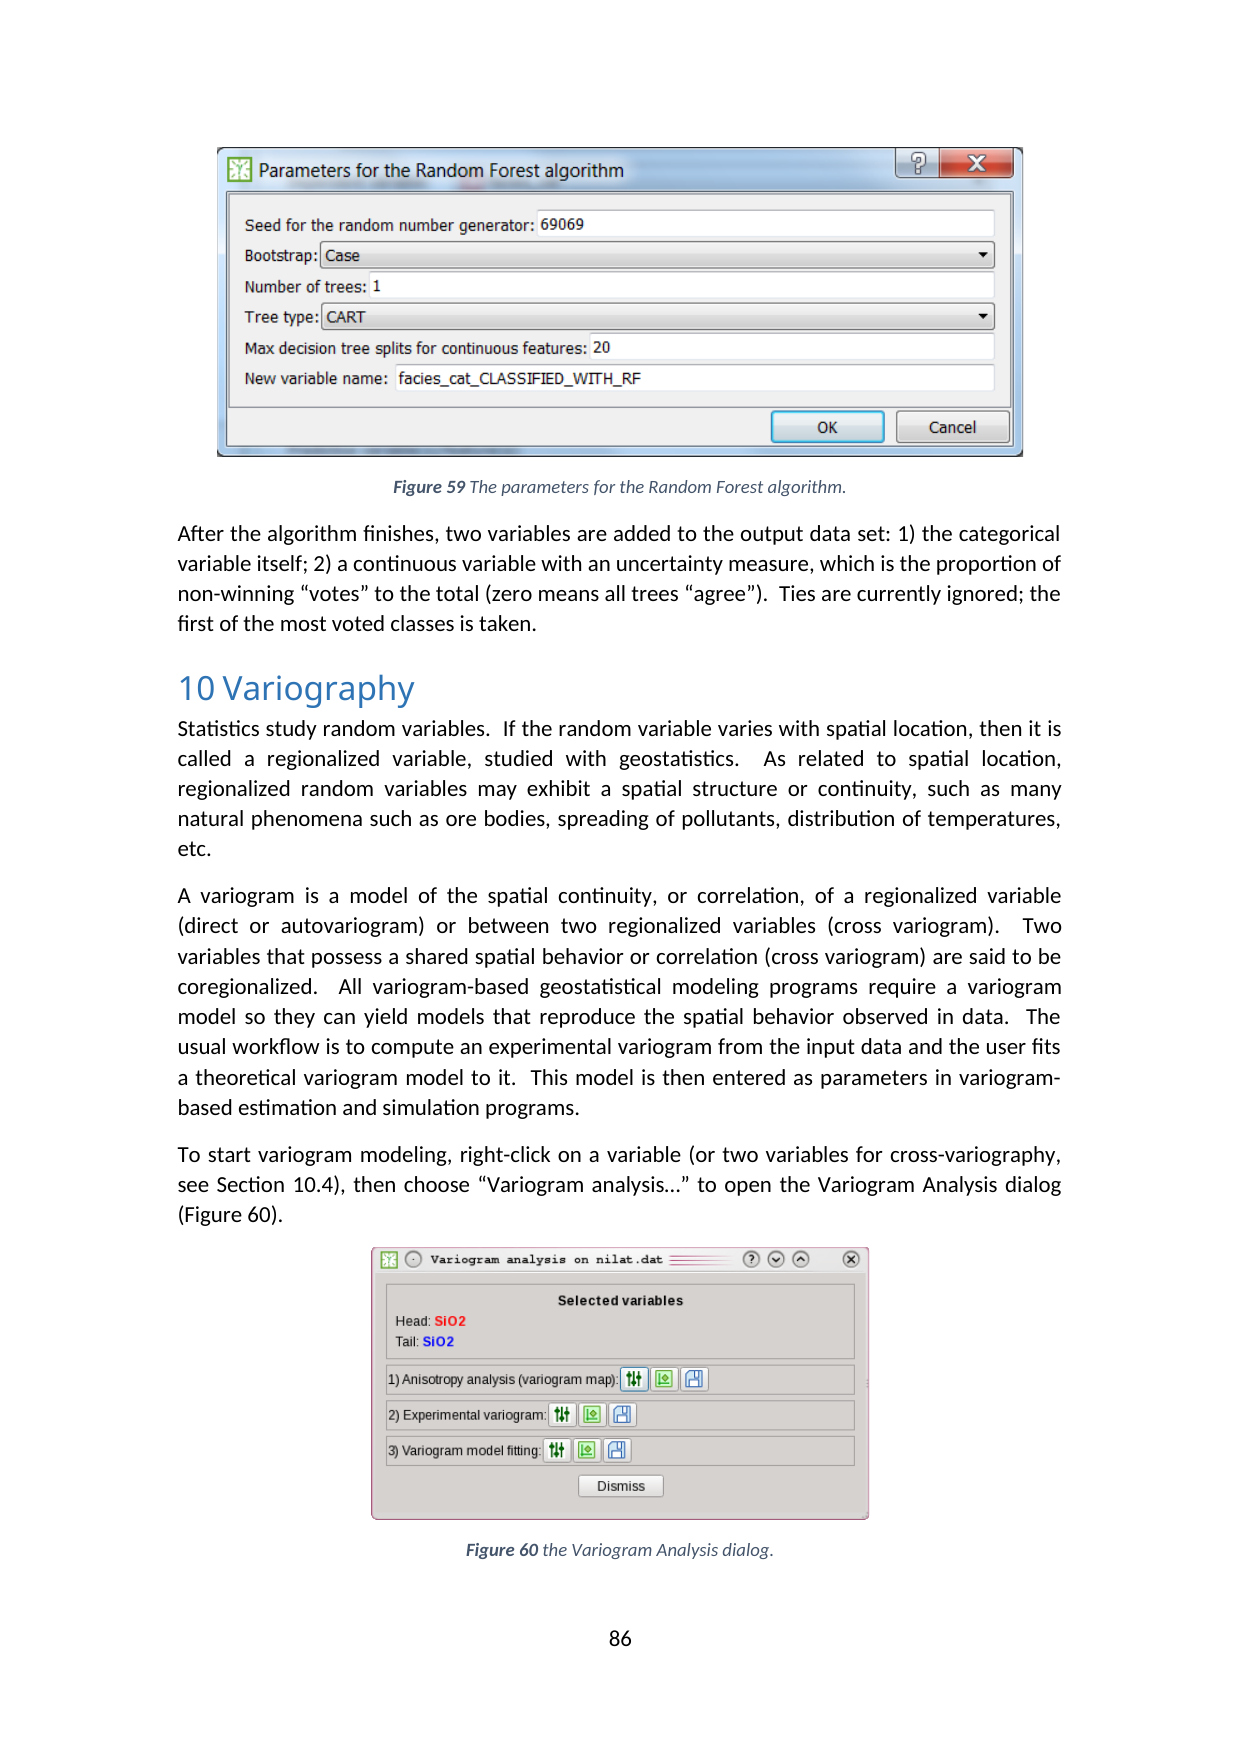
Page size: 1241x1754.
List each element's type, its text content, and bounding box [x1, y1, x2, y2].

text To start variogram modeling, right-click on a variable (or two variables for cross-variography, see Section 10.4), then choose “Variogram analysis…” to open the Variogram Analysis dialog (Figure 59). [177, 1140, 1063, 1228]
text Statistics study random variables. If the random variable varies with spatial location, then it is called a regionalized variable, studied with geostatistics. As related to spatial location, regionalized random variables may exhibit a spatial structure or continuity, such as many natural phenomena such as ore bodies, spreading of pollutants, distribution of temperatures, etc. [177, 714, 1063, 863]
picture [217, 147, 1024, 457]
text A variogram is a model of the spatial continuity, or correlation, of a regionalized variable (direct or autovariogram) or between two regionalized variables (cross variogram). Two variables that possess a shared spatial behavior or correlation (cross variogram) are said to be coregionalized. All variogram-based geostatistical modeling programs require a variogram model so they can yield models that reproduce the spatial behavior observed in data. The usual workflow is to compute an experimental variogram from the input data and the user fits a theoretical variogram model to it. This model is then entered as parameters in variogram-based estimation and simulation programs. [177, 881, 1063, 1121]
text After the algorithm finishes, two variables are added to the output data set: 1) the categorical variable itself; 2) a continuous variable with an uncertainty measure, which is the proportion of non-winning “votes” to the total (zero means all trees “agree”). Ties are currently ignored; the first of the most voted classes is taken. [177, 519, 1063, 638]
subtitle Variography [177, 665, 1063, 710]
text Figure 59 The parameters for the Random Forest algorithm. [177, 475, 1063, 498]
picture [371, 1247, 870, 1520]
text Figure 60 the Variogram Analysis dialog. [177, 1538, 1063, 1561]
